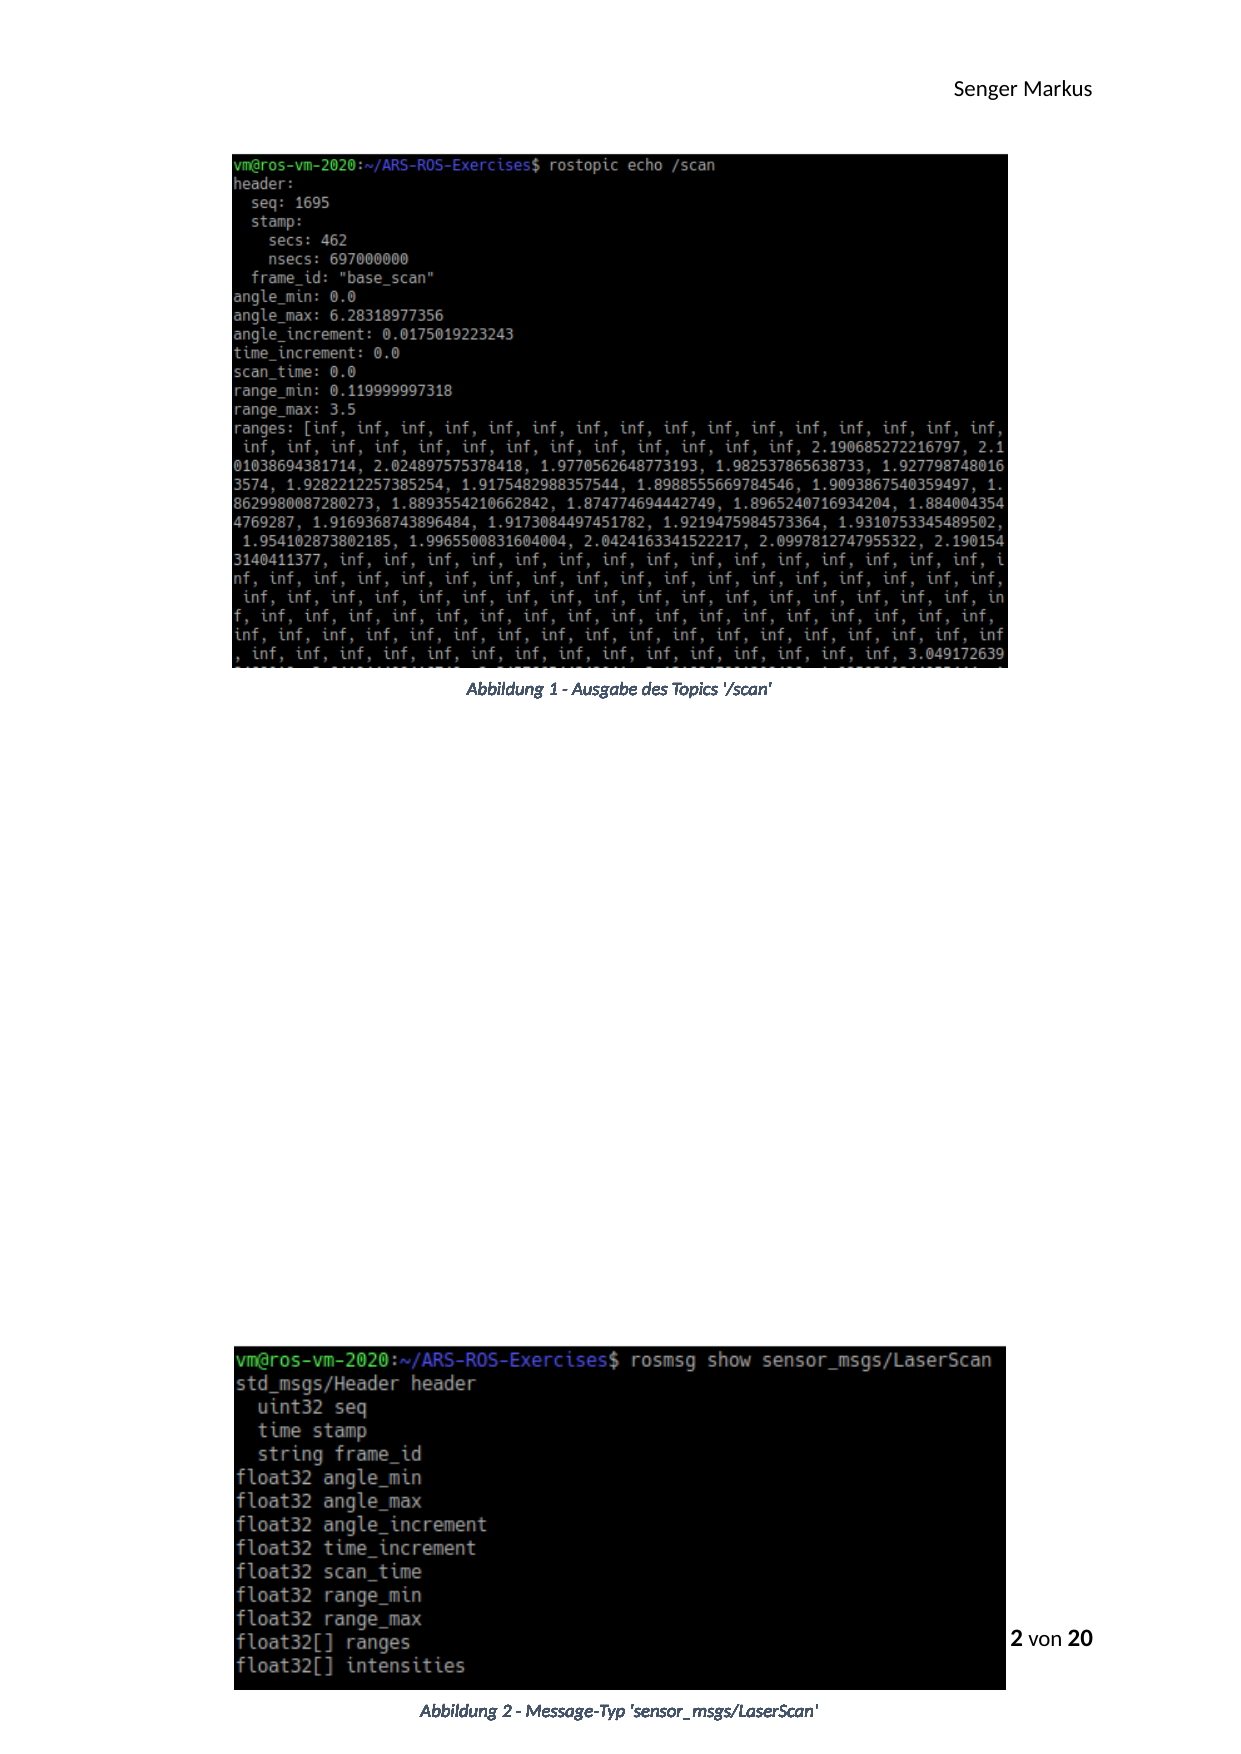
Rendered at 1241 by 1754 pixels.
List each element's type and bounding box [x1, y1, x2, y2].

picture [234, 1345, 1006, 1690]
picture [232, 153, 1008, 668]
